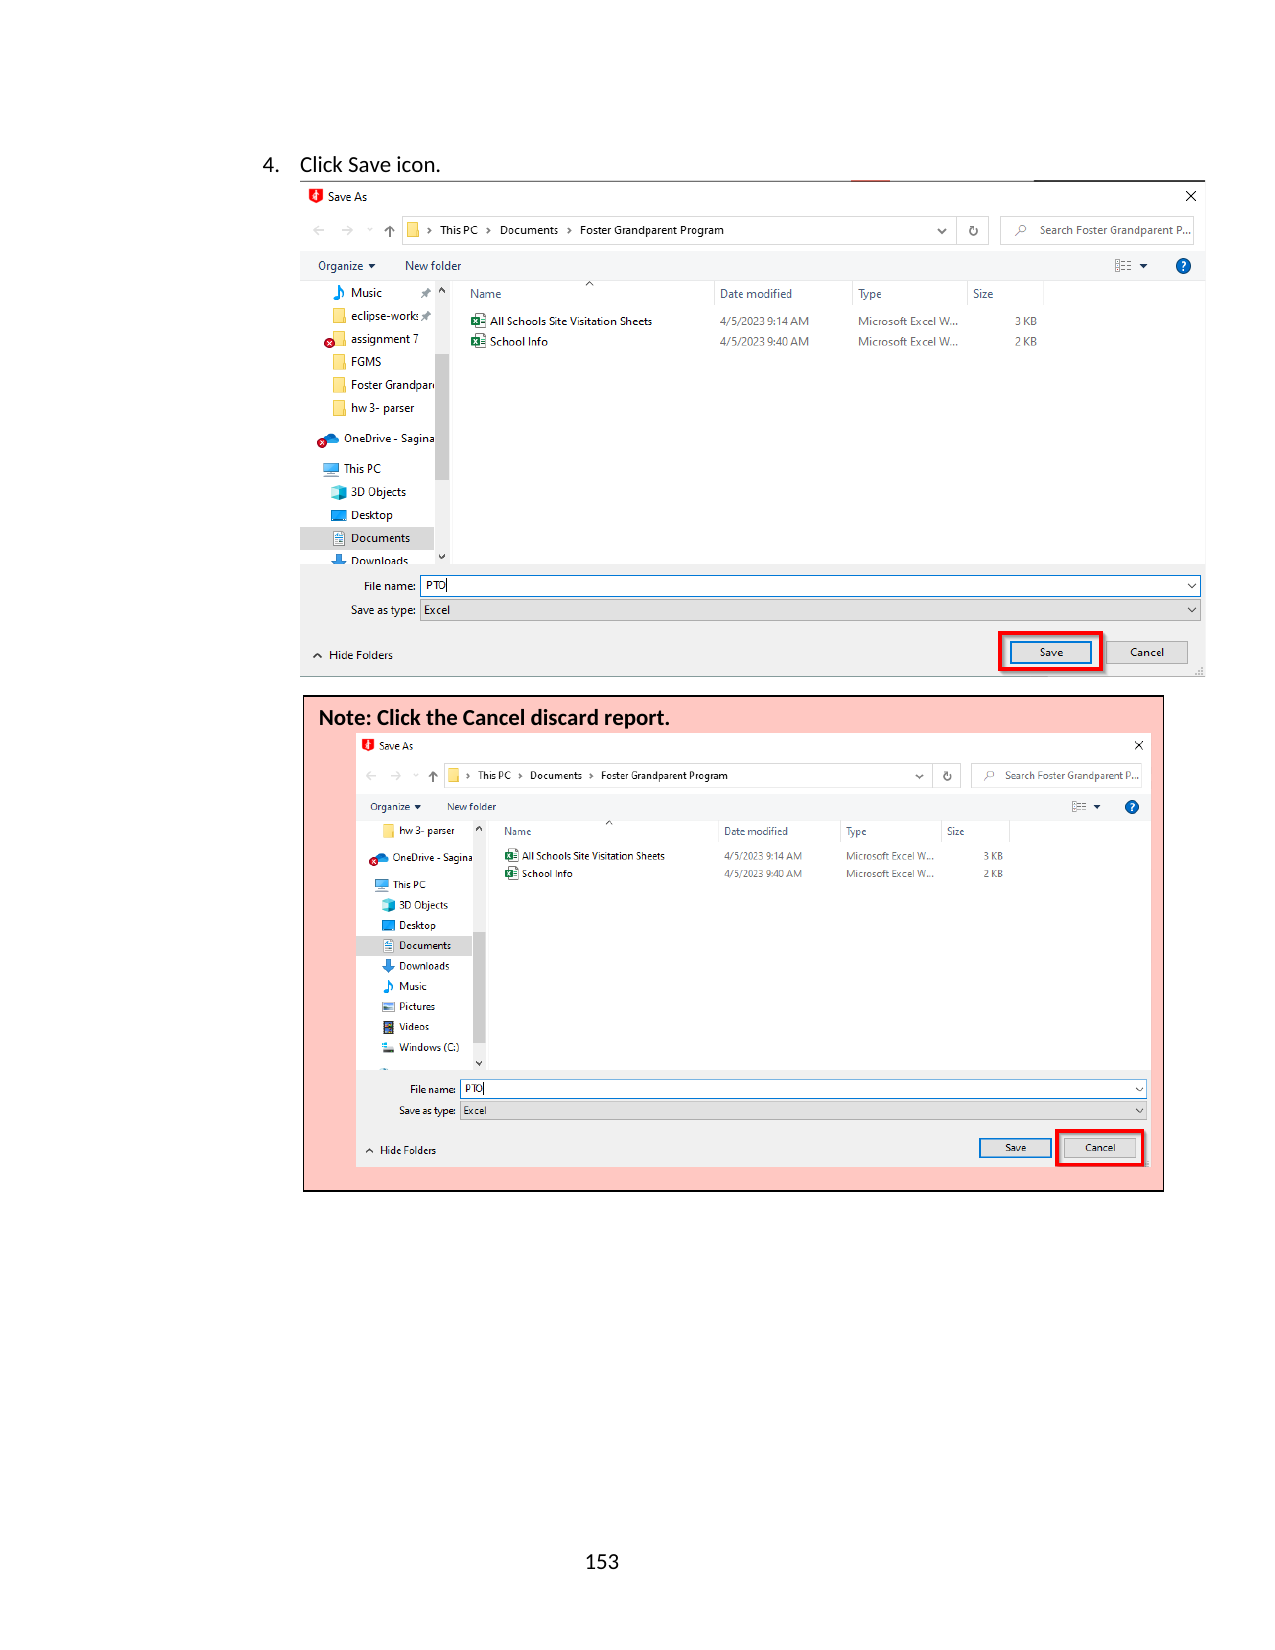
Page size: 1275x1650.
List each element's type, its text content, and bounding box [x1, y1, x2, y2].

list Click Save icon. [262, 150, 1125, 178]
picture [356, 733, 1152, 1167]
picture [300, 180, 1206, 677]
